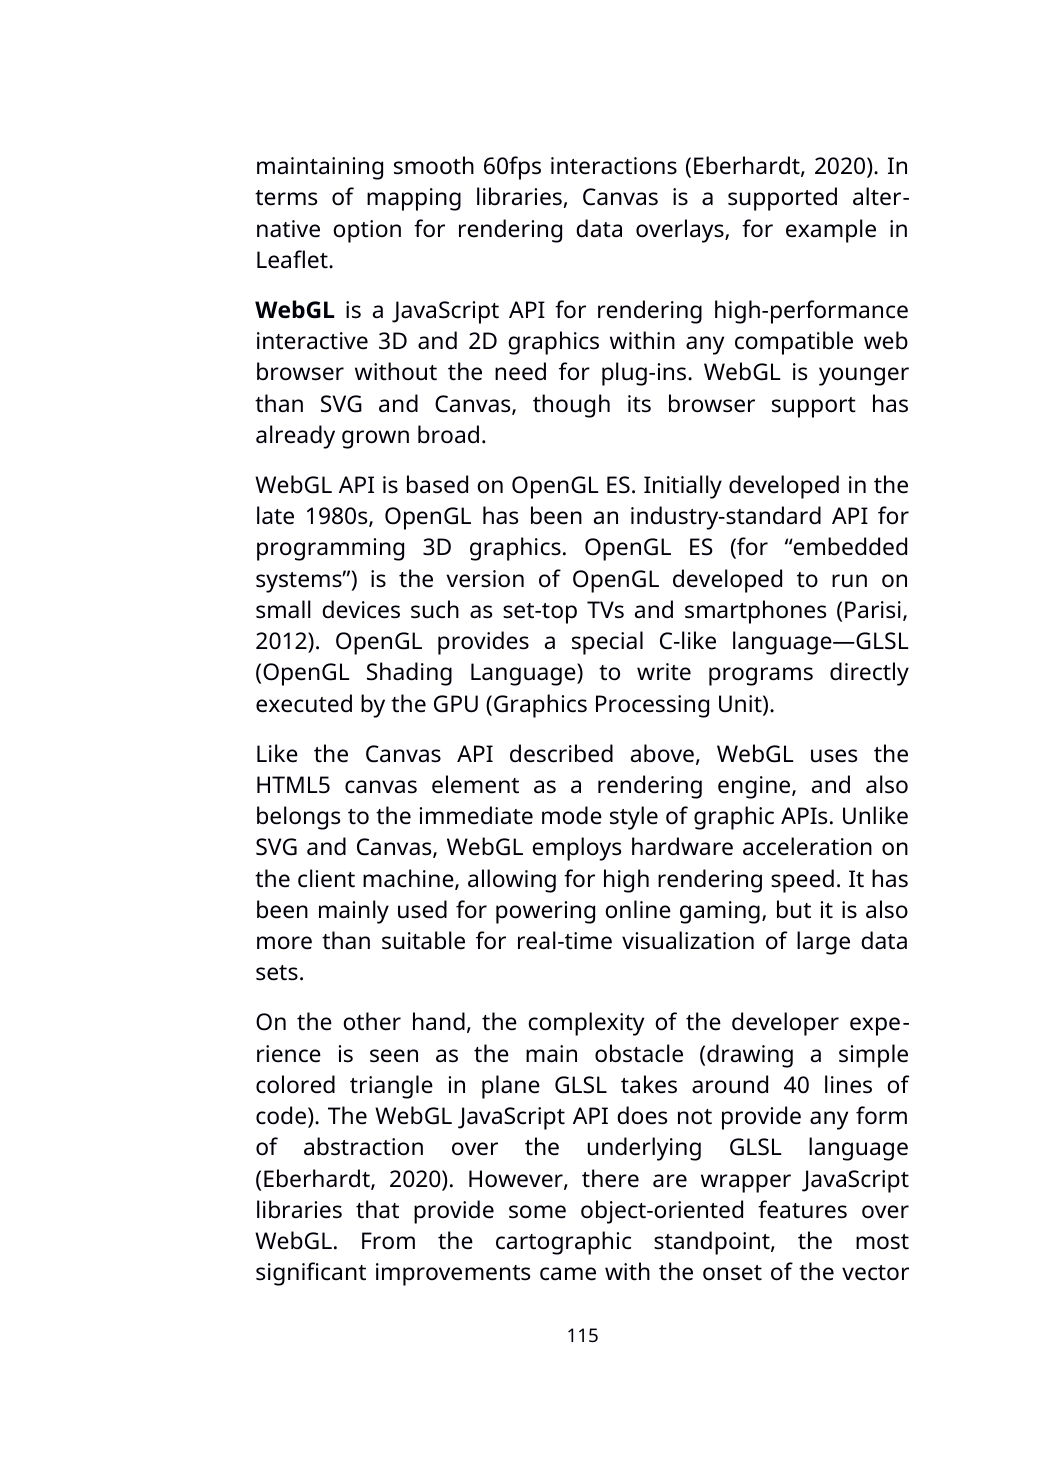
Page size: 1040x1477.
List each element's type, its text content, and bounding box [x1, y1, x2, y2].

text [255, 1006, 910, 1287]
text Like the Canvas API described above, WebGL uses the HTML5 canvas element as a rendering engine, and also belongs to the immediate mode style of graphic APIs. Unlike SVG and Canvas, WebGL employs hardware acceleration on the client machine, allowing for high rendering speed. It has been mainly used for powering online gaming, but it is also more than suitable for real-time visualization of large data sets. [255, 737, 910, 987]
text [255, 150, 910, 275]
text WebGL API is based on OpenGL ES. Initially developed in the late 1980s, OpenGL has been an industry-standard API for programming 3D graphics. OpenGL ES (for “embedded systems”) is the version of OpenGL developed to run on small devices such as set-top TVs and smartphones (Parisi, 2012). OpenGL provides a special C-like language—GLSL (OpenGL Shading Language) to write programs directly executed by the GPU (Graphics Processing Unit). [255, 469, 910, 719]
text WebGL is a JavaScript API for rendering high-performance interactive 3D and 2D graphics within any compatible web browser without the need for plug-ins. WebGL is younger than SVG and Canvas, though its browser support has already grown broad. [255, 294, 910, 450]
